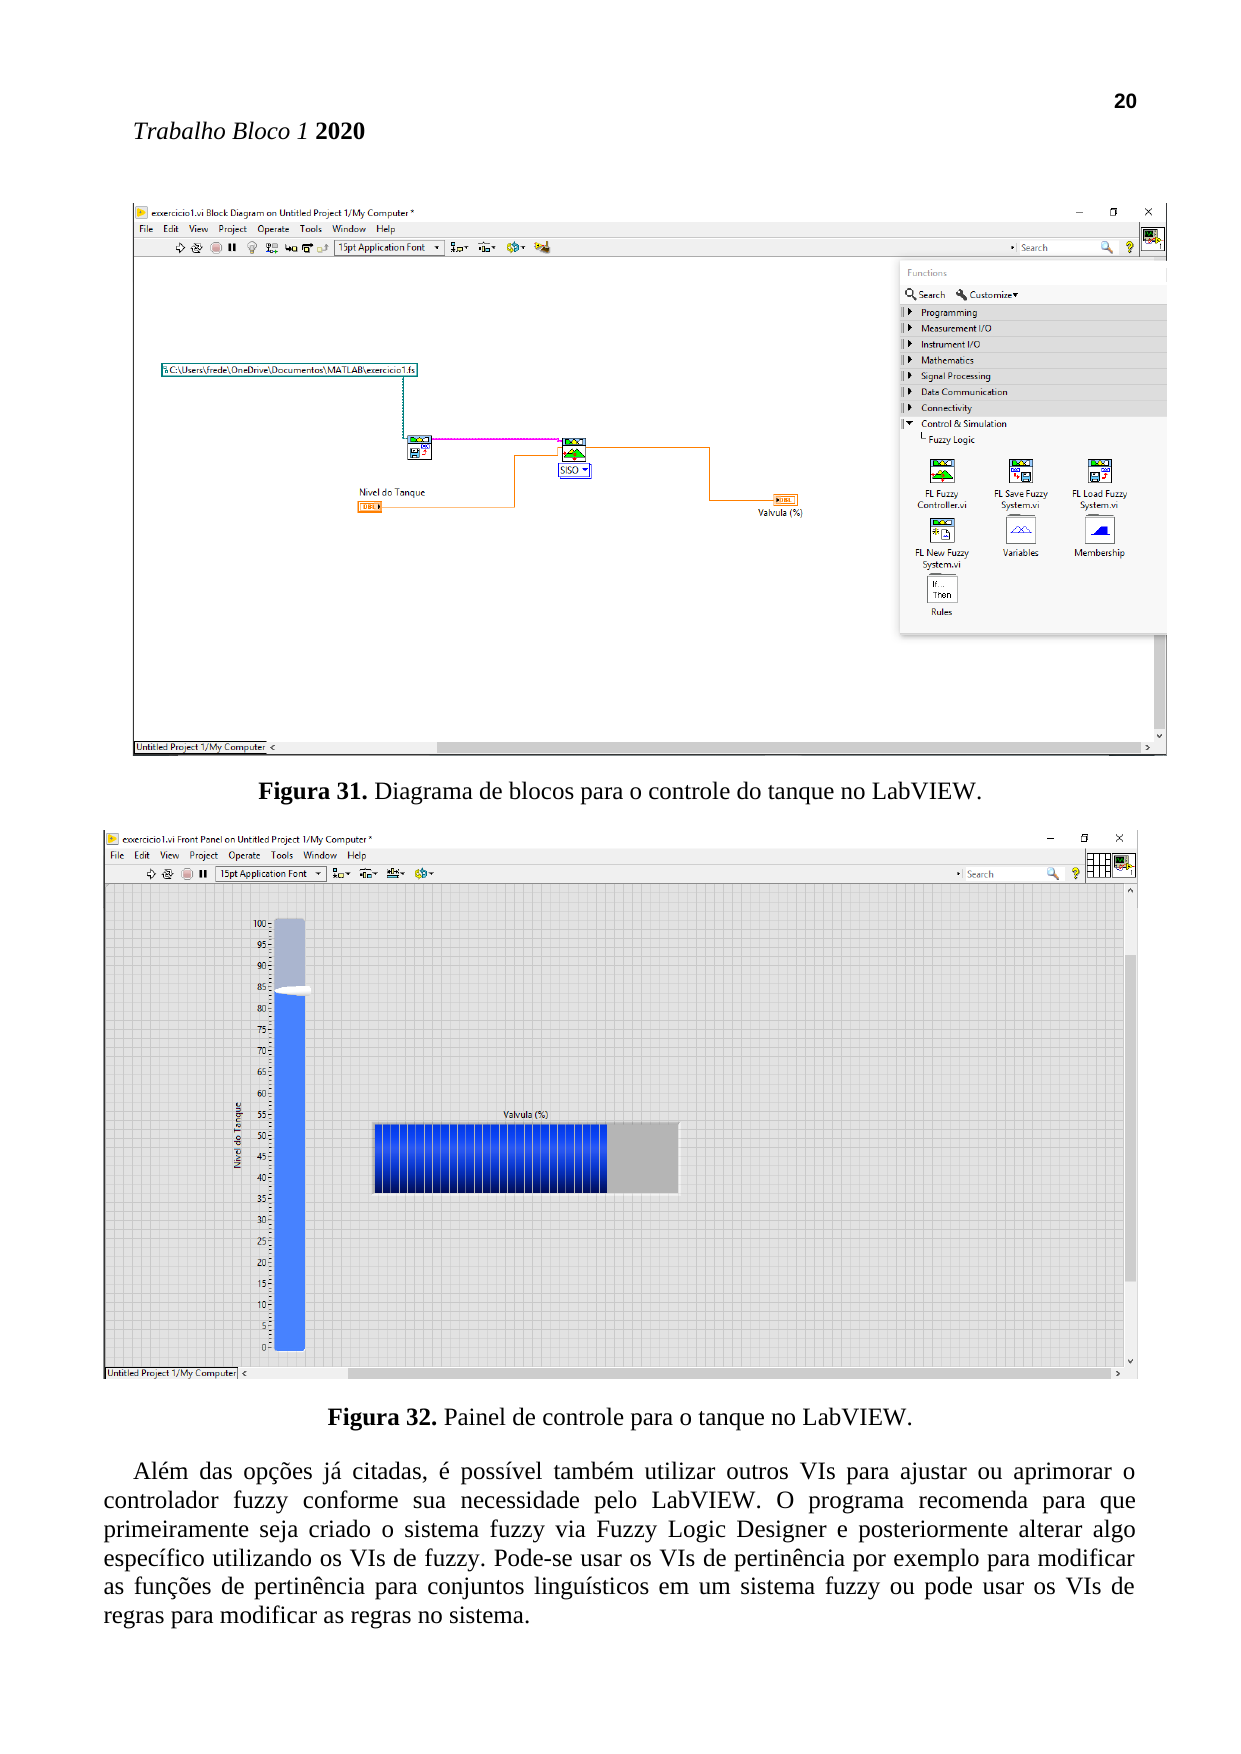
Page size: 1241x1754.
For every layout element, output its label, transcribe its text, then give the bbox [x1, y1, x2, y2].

text Figura 32. Painel de controle para o tanque no LabVIEW. [103, 1402, 1137, 1431]
text Figura 31. Diagrama de blocos para o controle do tanque no LabVIEW. [103, 776, 1137, 805]
picture [132, 203, 1167, 756]
picture [103, 830, 1138, 1379]
text Além das opções já citadas, é possível também utilizar outros VIs para ajustar ou aprimorar o controlador fuzzy conforme sua necessidade pelo LabVIEW. O programa recomenda para que primeiramente seja criado o sistema fuzzy via Fuzzy Logic Designer e posteriormente alterar algo específico utilizando os VIs de fuzzy. Pode-se usar os VIs de pertinência por exemplo para modificar as funções de pertinência para conjuntos linguísticos em um sistema fuzzy ou pode usar os VIs de regras para modificar as regras no sistema. [103, 1456, 1137, 1629]
